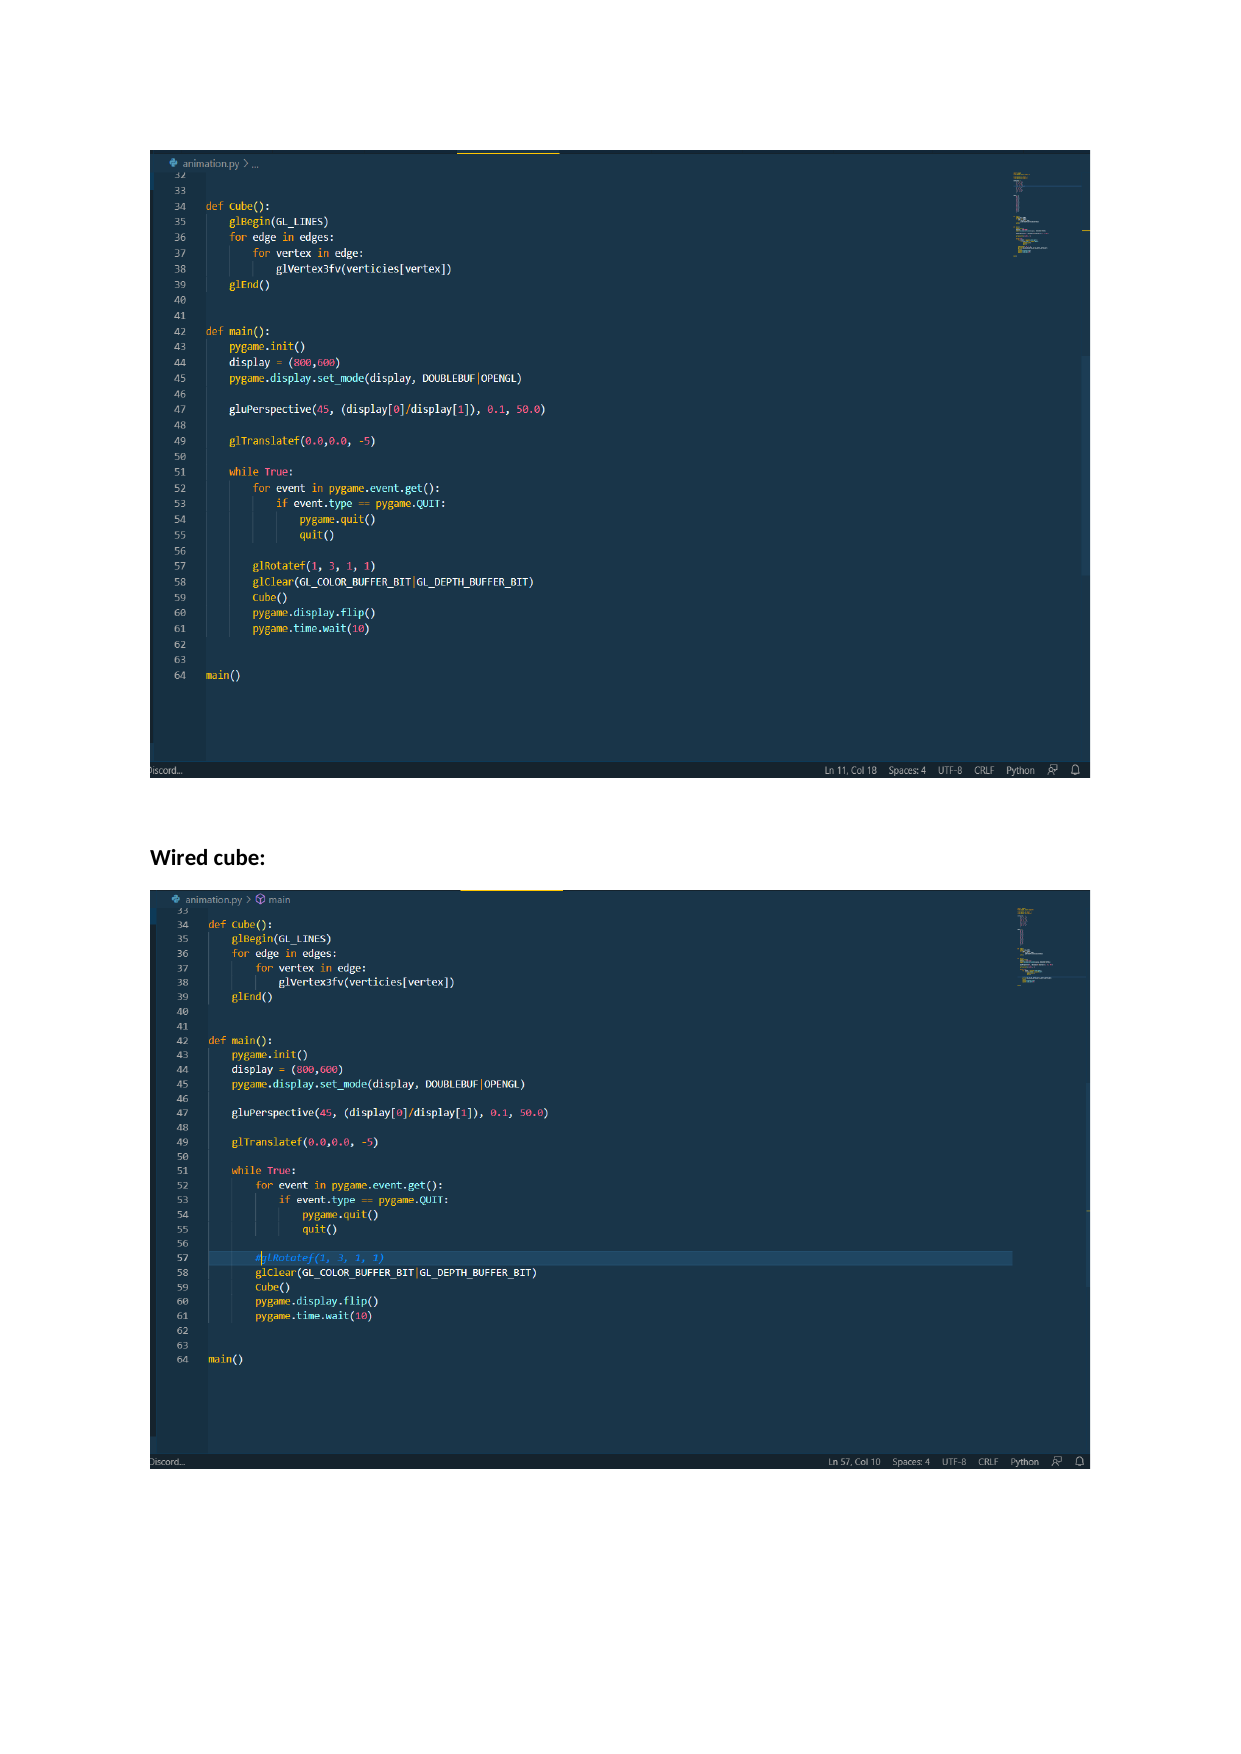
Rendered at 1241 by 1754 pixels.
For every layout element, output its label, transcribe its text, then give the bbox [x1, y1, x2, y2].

text Wired cube: [150, 843, 1090, 871]
picture [150, 890, 1091, 1469]
picture [150, 150, 1091, 778]
